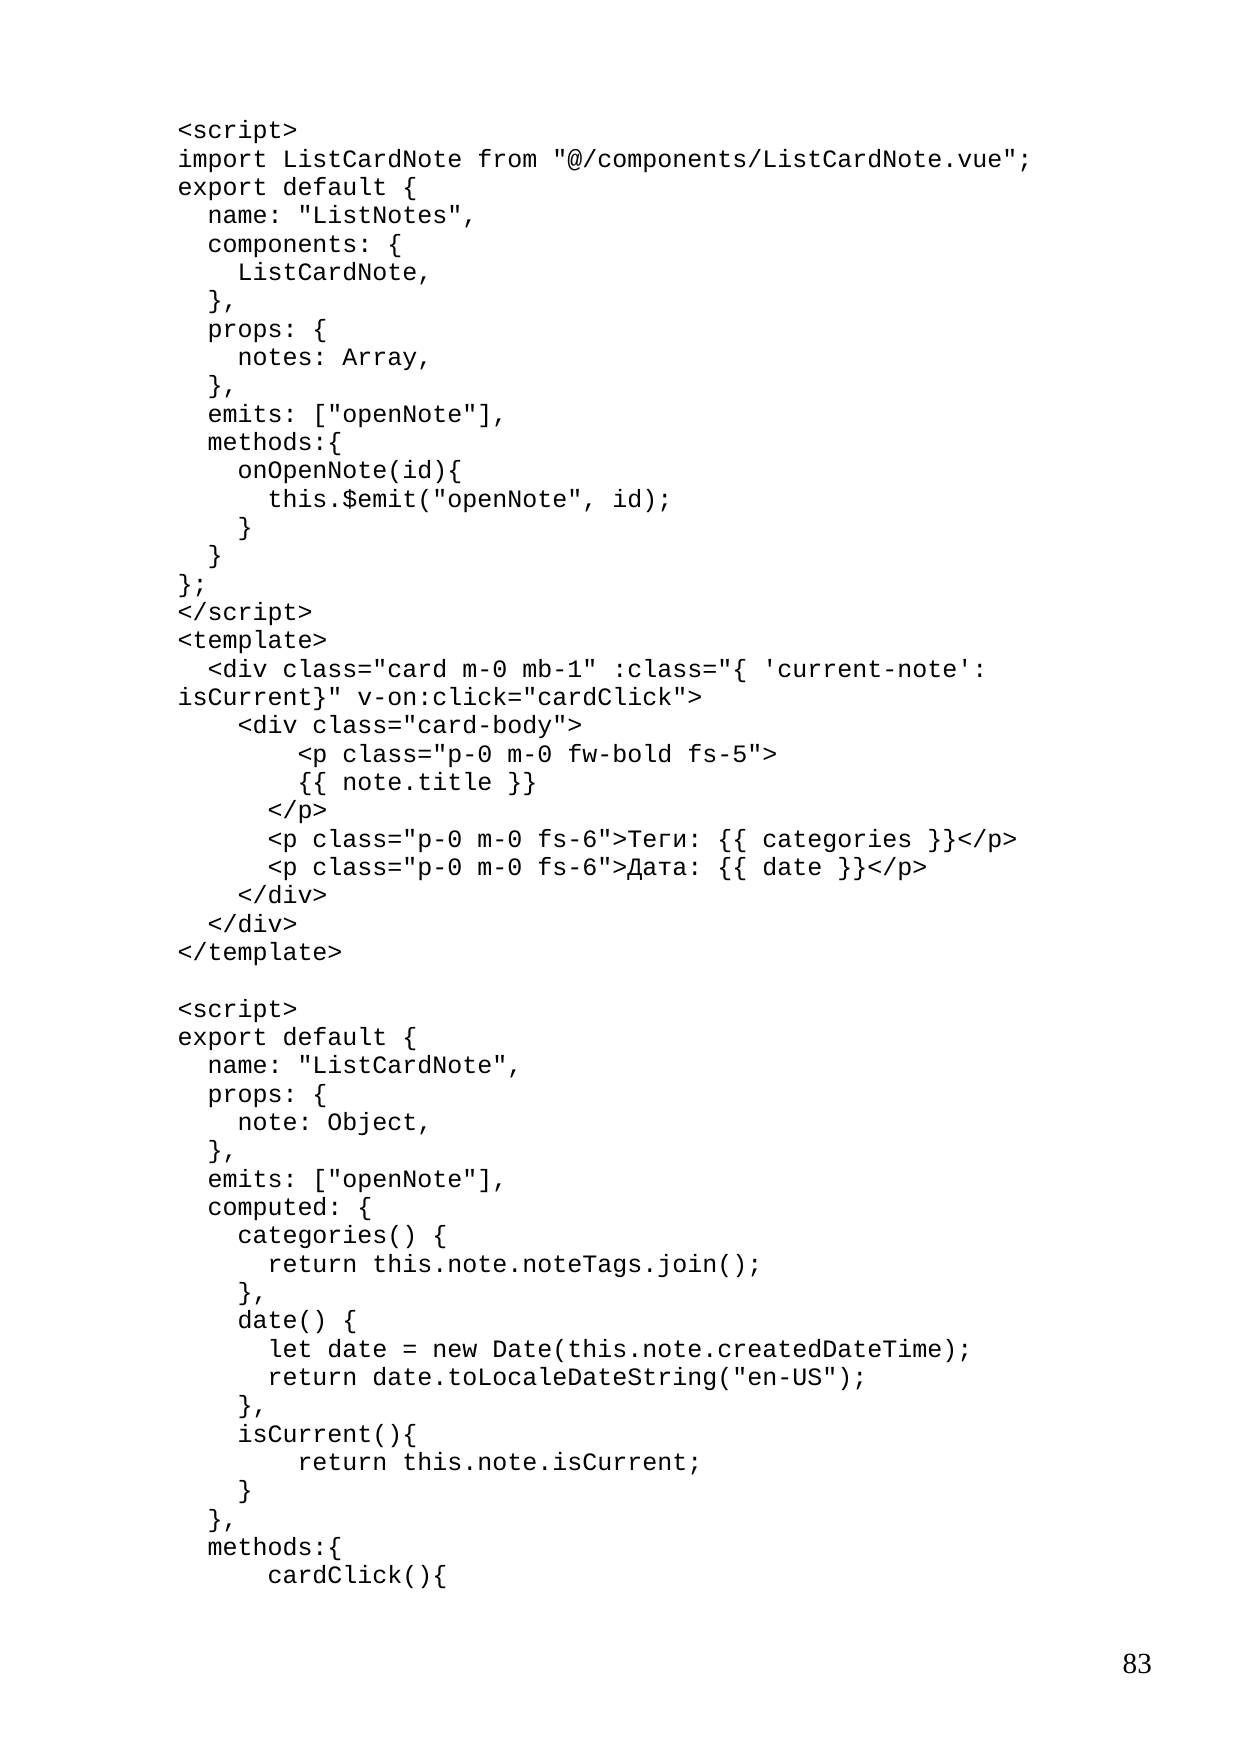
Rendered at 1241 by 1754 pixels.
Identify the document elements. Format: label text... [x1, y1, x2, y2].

text }, [177, 1506, 1152, 1535]
text <div class="card m-0 mb-1" :class="{ 'current-note': isCurrent}" v-on:click="cardClick"> [177, 656, 1152, 713]
text props: { [177, 1081, 1152, 1110]
text </template> [177, 940, 1152, 968]
text emits: ["openNote"], [177, 1166, 1152, 1195]
text }, [177, 1138, 1152, 1166]
text } [177, 1478, 1152, 1506]
text components: { [177, 231, 1152, 260]
text ListCardNote, [177, 260, 1152, 288]
text export default { [177, 175, 1152, 203]
text isCurrent(){ [177, 1421, 1152, 1450]
text }, [177, 373, 1152, 401]
text {{ note.title }} [177, 770, 1152, 798]
text <template> [177, 628, 1152, 656]
text </script> [177, 600, 1152, 628]
text <p class="p-0 m-0 fw-bold fs-5"> [177, 741, 1152, 770]
text }, [177, 1393, 1152, 1421]
text name: "ListNotes", [177, 203, 1152, 231]
text <p class="p-0 m-0 fs-6">Теги: {{ categories }}</p> [177, 826, 1152, 855]
text methods:{ [177, 1535, 1152, 1563]
text <script> [177, 996, 1152, 1025]
text name: "ListCardNote", [177, 1053, 1152, 1081]
text }, [177, 288, 1152, 316]
text }; [177, 571, 1152, 600]
text <script> [177, 118, 1152, 146]
text import ListCardNote from "@/components/ListCardNote.vue"; [177, 146, 1152, 175]
text export default { [177, 1025, 1152, 1053]
text </p> [177, 798, 1152, 826]
text </div> [177, 883, 1152, 911]
text date() { [177, 1308, 1152, 1336]
text let date = new Date(this.note.createdDateTime); [177, 1336, 1152, 1365]
text note: Object, [177, 1110, 1152, 1138]
text <div class="card-body"> [177, 713, 1152, 741]
text cardClick(){ [177, 1563, 1152, 1591]
text return this.note.noteTags.join(); [177, 1251, 1152, 1280]
text props: { [177, 316, 1152, 345]
text } [177, 543, 1152, 571]
text return this.note.isCurrent; [177, 1450, 1152, 1478]
text </div> [177, 911, 1152, 940]
text }, [177, 1280, 1152, 1308]
text computed: { [177, 1195, 1152, 1223]
text notes: Array, [177, 345, 1152, 373]
text onOpenNote(id){ [177, 458, 1152, 486]
text categories() { [177, 1223, 1152, 1251]
text } [177, 515, 1152, 543]
text return date.toLocaleDateString("en-US"); [177, 1365, 1152, 1393]
text methods:{ [177, 430, 1152, 458]
text emits: ["openNote"], [177, 401, 1152, 430]
text this.$emit("openNote", id); [177, 486, 1152, 515]
text <p class="p-0 m-0 fs-6">Дата: {{ date }}</p> [177, 855, 1152, 883]
